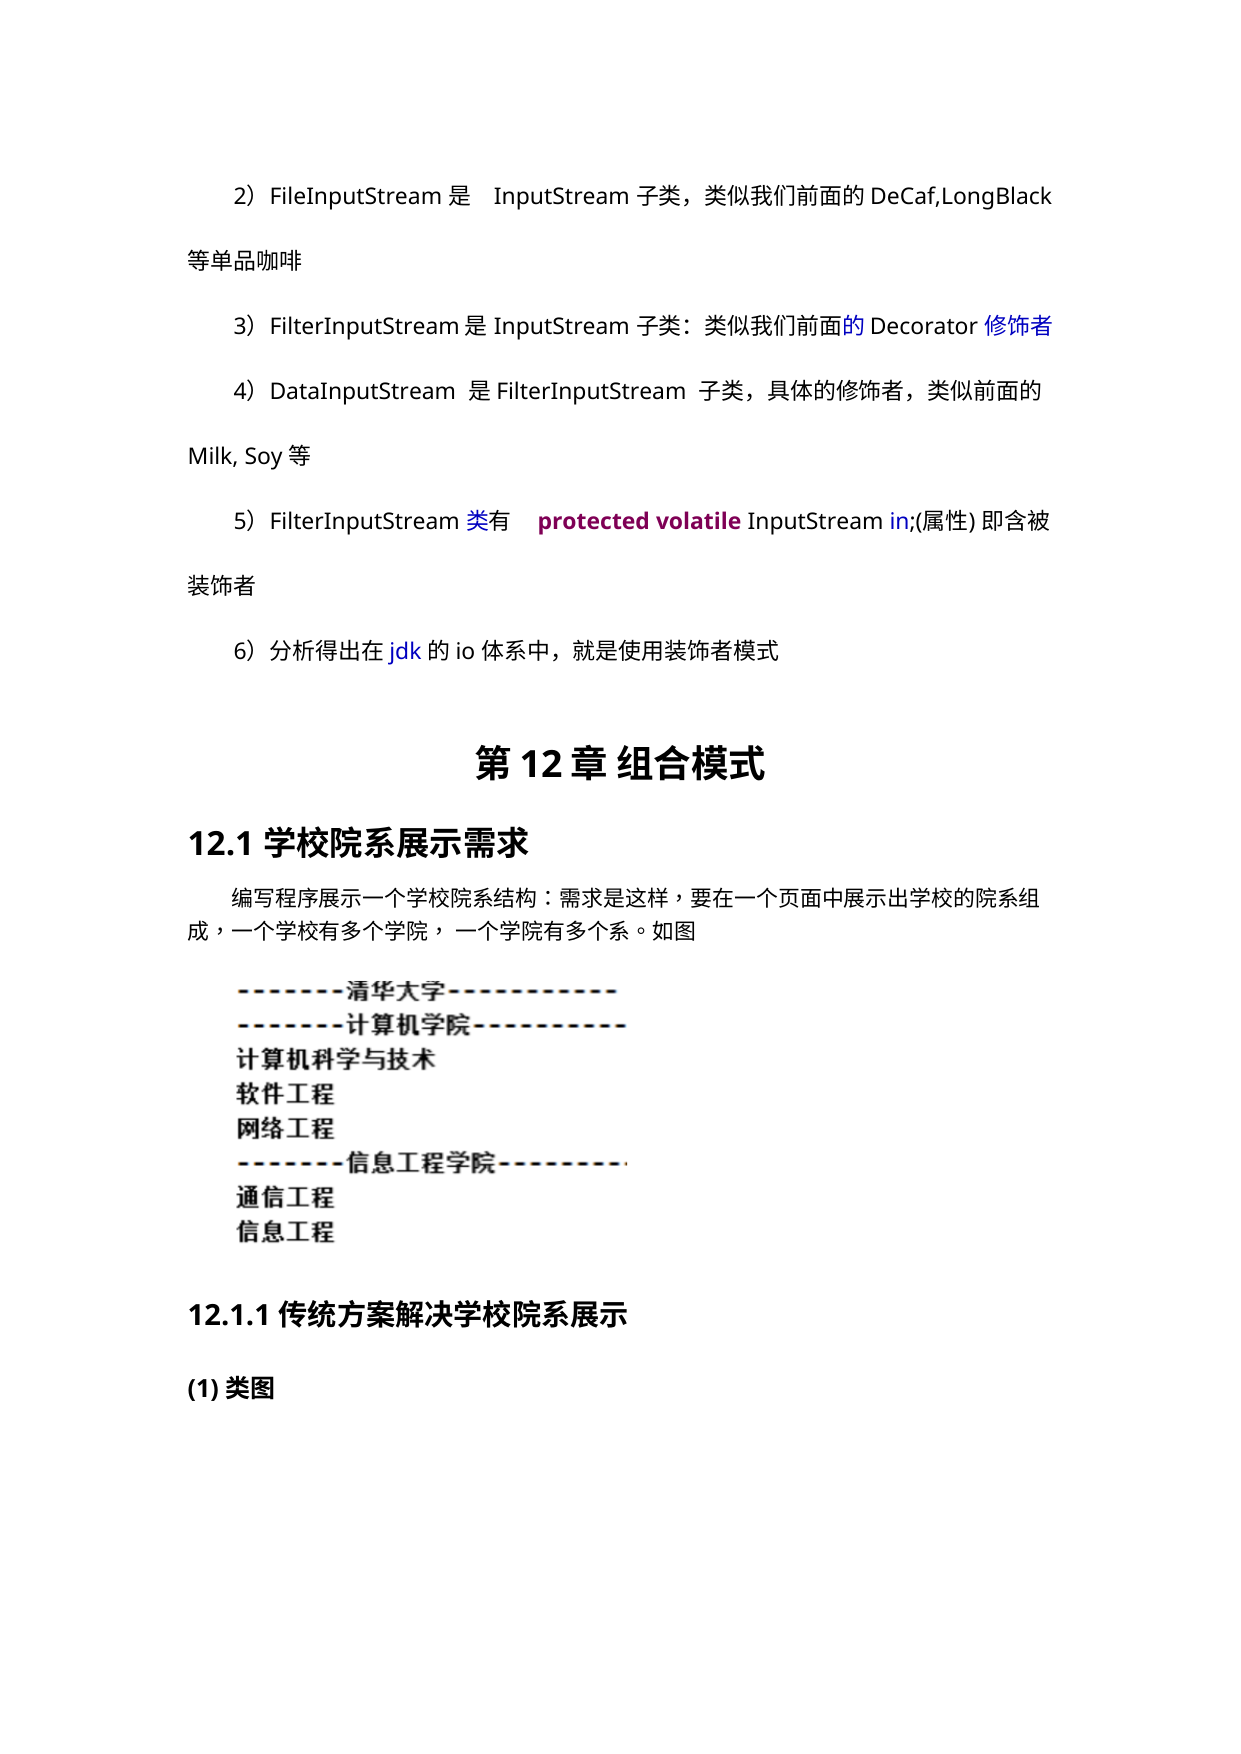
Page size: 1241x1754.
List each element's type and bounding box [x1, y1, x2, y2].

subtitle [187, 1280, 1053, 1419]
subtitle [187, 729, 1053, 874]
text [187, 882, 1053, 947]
picture [233, 958, 628, 1260]
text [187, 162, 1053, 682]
